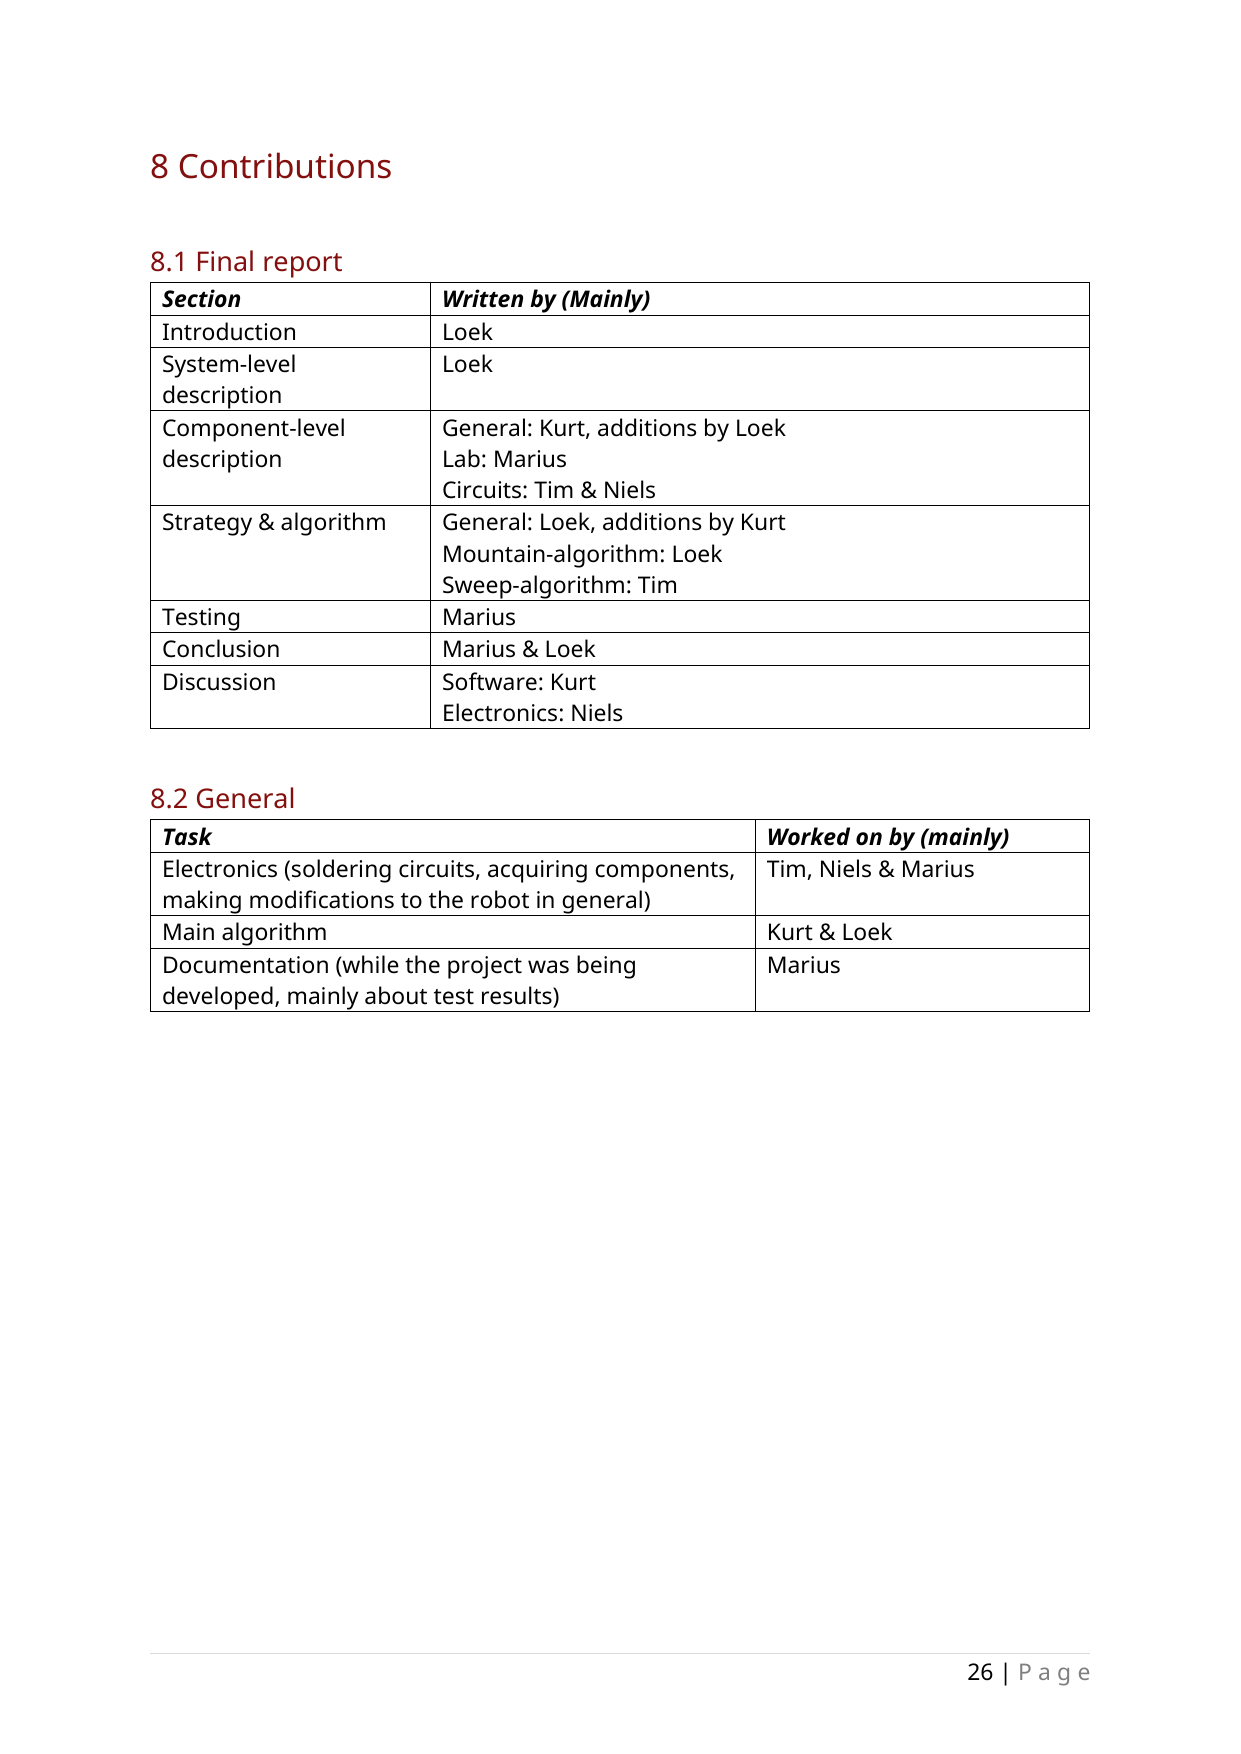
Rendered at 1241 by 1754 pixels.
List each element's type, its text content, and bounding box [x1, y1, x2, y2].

table_cell Electronics (soldering circuits, acquiring components, making modifications to the robot in general) [151, 853, 755, 915]
subtitle 8.1 Final report [150, 242, 1090, 279]
subtitle 8 Contributions [150, 143, 1090, 188]
table_cell Documentation (while the project was being developed, mainly about test results) [151, 949, 755, 1011]
table_header Worked on by (mainly) [756, 820, 1089, 852]
table_cell Conclusion [151, 633, 430, 664]
table_cell Kurt & Loek [756, 916, 1089, 947]
table_cell Loek [431, 316, 1089, 347]
table_header Written by (Mainly) [431, 283, 1089, 314]
table_cell Loek [431, 348, 1089, 410]
table_header Task [151, 820, 755, 852]
subtitle 8.2 General [150, 779, 1090, 816]
table_cell System-level description [151, 348, 430, 410]
table_cell General: Kurt, additions by Loek Lab: Marius Circuits: Tim & Niels [431, 411, 1089, 505]
table_cell Marius & Loek [431, 633, 1089, 664]
table_cell Component-level description [151, 411, 430, 505]
table_cell Marius [431, 601, 1089, 632]
table_cell Main algorithm [151, 916, 755, 947]
table_cell Marius [756, 949, 1089, 1011]
table_cell Introduction [151, 316, 430, 347]
table_cell Strategy & algorithm [151, 506, 430, 600]
table_cell Software: Kurt Electronics: Niels [431, 666, 1089, 728]
table_cell General: Loek, additions by Kurt Mountain-algorithm: Loek Sweep-algorithm: Tim [431, 506, 1089, 600]
table_cell Discussion [151, 666, 430, 728]
table_header Section [151, 283, 430, 314]
table_cell Tim, Niels & Marius [756, 853, 1089, 915]
table_cell Testing [151, 601, 430, 632]
